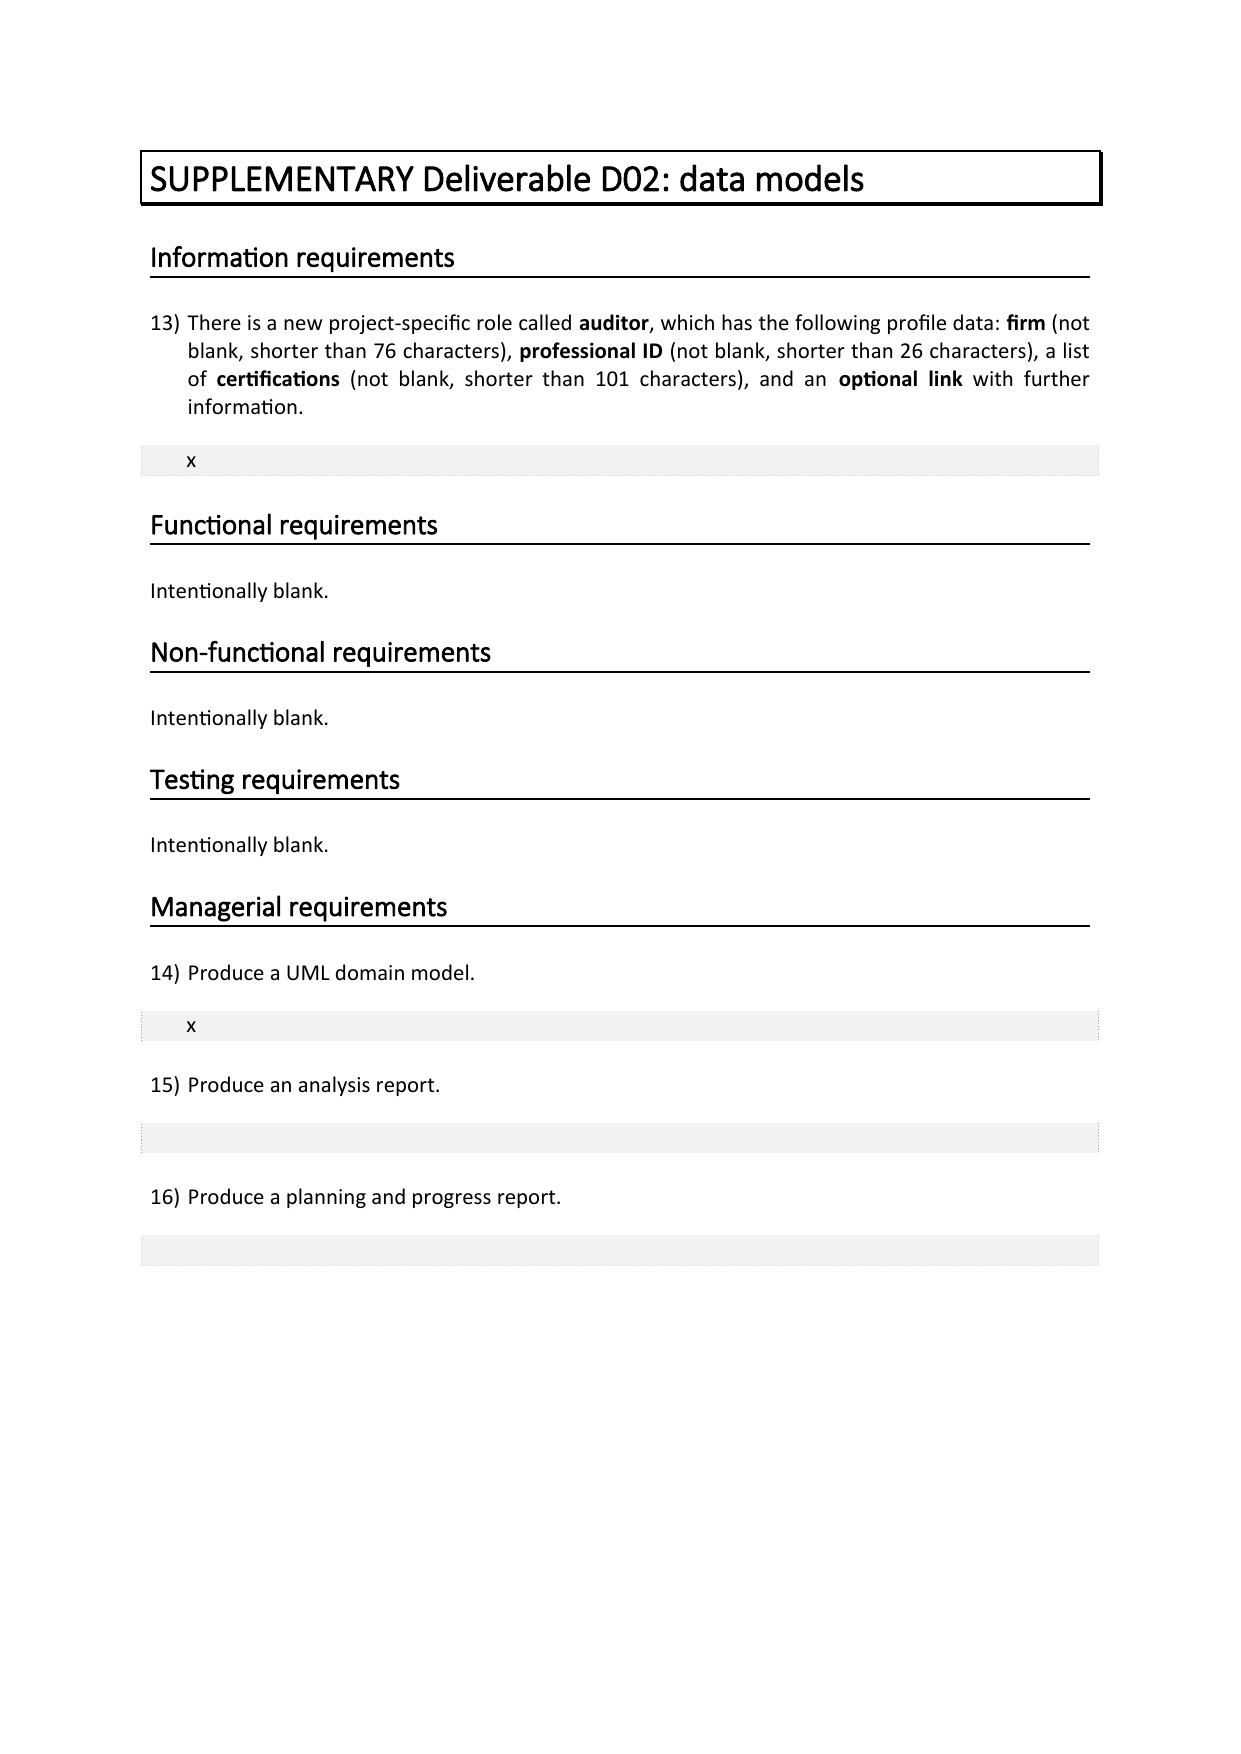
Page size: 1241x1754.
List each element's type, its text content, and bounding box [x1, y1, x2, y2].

text Intentionally blank. [150, 576, 1090, 604]
text x [141, 445, 1099, 476]
subtitle Non-functional requirements [150, 633, 1090, 671]
subtitle Functional requirements [150, 506, 1090, 543]
text Intentionally blank. [150, 703, 1090, 731]
subtitle Testing requirements [150, 760, 1090, 798]
subtitle Managerial requirements [150, 887, 1090, 925]
list There is a new project-specific role called auditor, which has the following profile data: firm (not blank, shorter than 76 characters), professional ID (not blank, shorter than 26 characters), a list of certifications (not blank, shorter than 101 characters), and an optional link with further information. [150, 308, 1090, 420]
list Produce an analysis report. [150, 1070, 1090, 1098]
text x [141, 1011, 1099, 1041]
list Produce a planning and progress report. [150, 1182, 1090, 1210]
subtitle Information requirements [150, 238, 1090, 276]
subtitle SUPPLEMENTARY Deliverable D02: data models [142, 152, 1099, 202]
text Intentionally blank. [150, 830, 1090, 858]
list Produce a UML domain model. [150, 958, 1090, 986]
